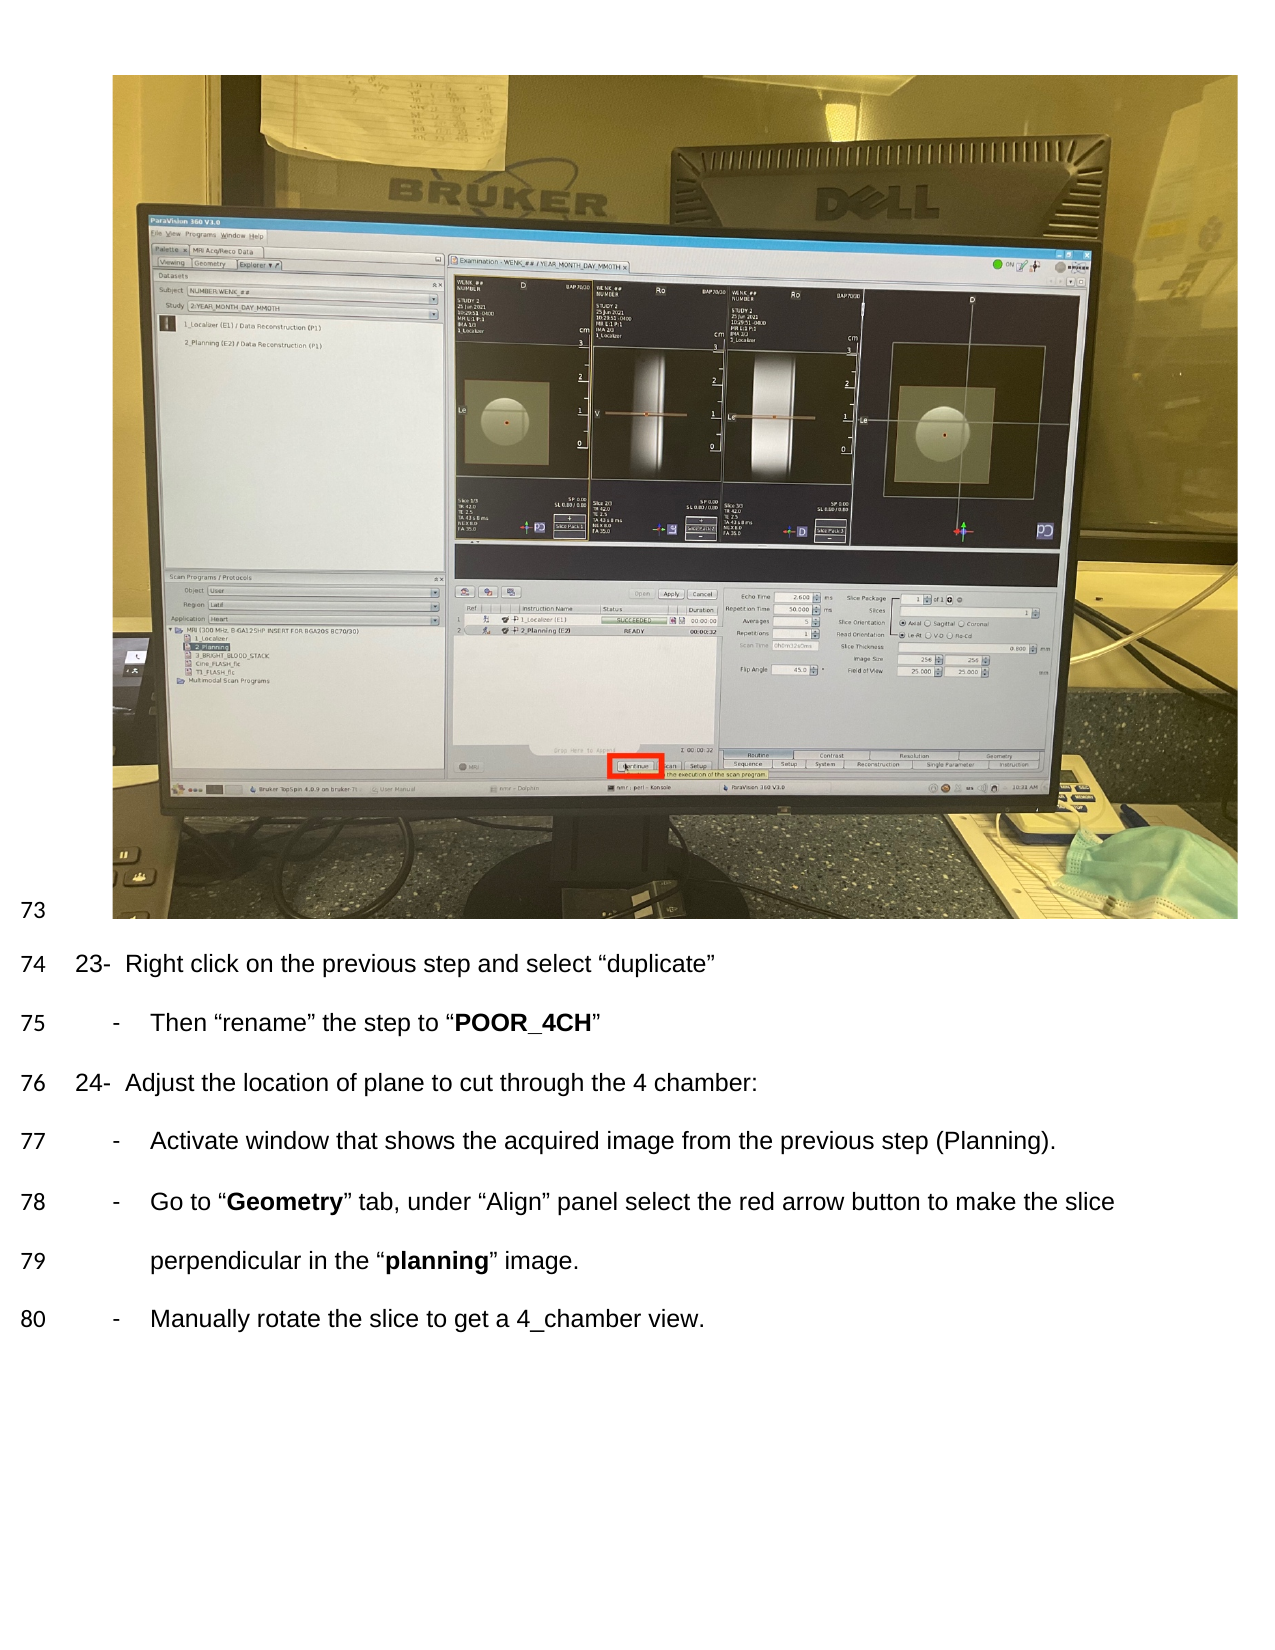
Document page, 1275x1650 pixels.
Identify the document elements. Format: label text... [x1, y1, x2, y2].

list Then “rename” the step to “POOR_4CH” [112, 1007, 1200, 1037]
list Activate window that shows the acquired image from the previous step (Planning). [112, 1125, 1200, 1156]
text 24- Adjust the location of plane to cut through the 4 chamber: [75, 1068, 1200, 1097]
list Go to “Geometry” tab, under “Align” panel select the red arrow button to make the slice perpendicular in the “planning” image. [112, 1186, 1200, 1274]
text 23- Right click on the previous step and select “duplicate” [75, 949, 1200, 978]
picture [112, 75, 1238, 919]
list Manually rotate the slice to get a 4_chamber view. [112, 1303, 1200, 1334]
